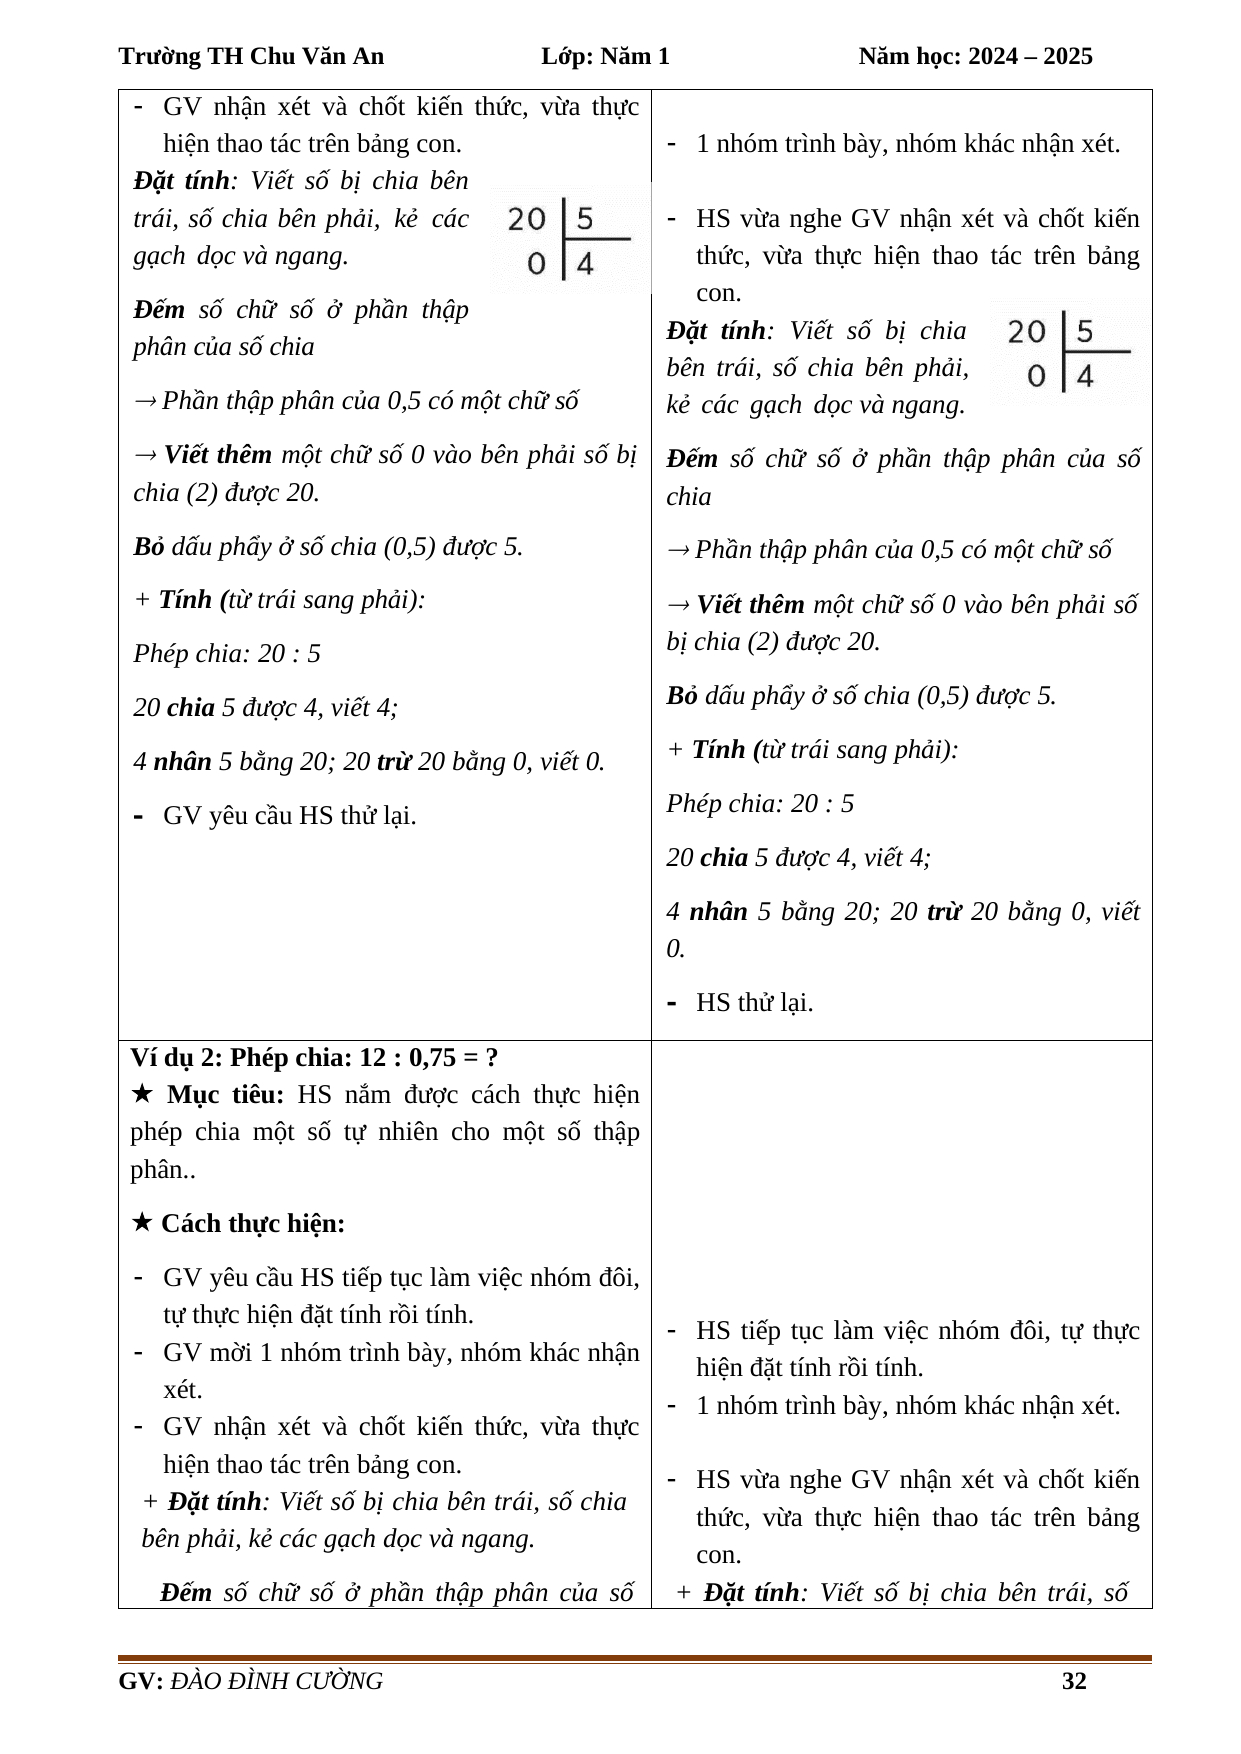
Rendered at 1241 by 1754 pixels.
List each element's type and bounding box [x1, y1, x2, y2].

table_cell [652, 90, 1152, 1040]
table_cell [119, 1041, 651, 1607]
picture [488, 182, 652, 294]
picture [988, 294, 1152, 406]
table_cell [652, 1041, 1152, 1607]
table_cell [119, 90, 651, 1040]
